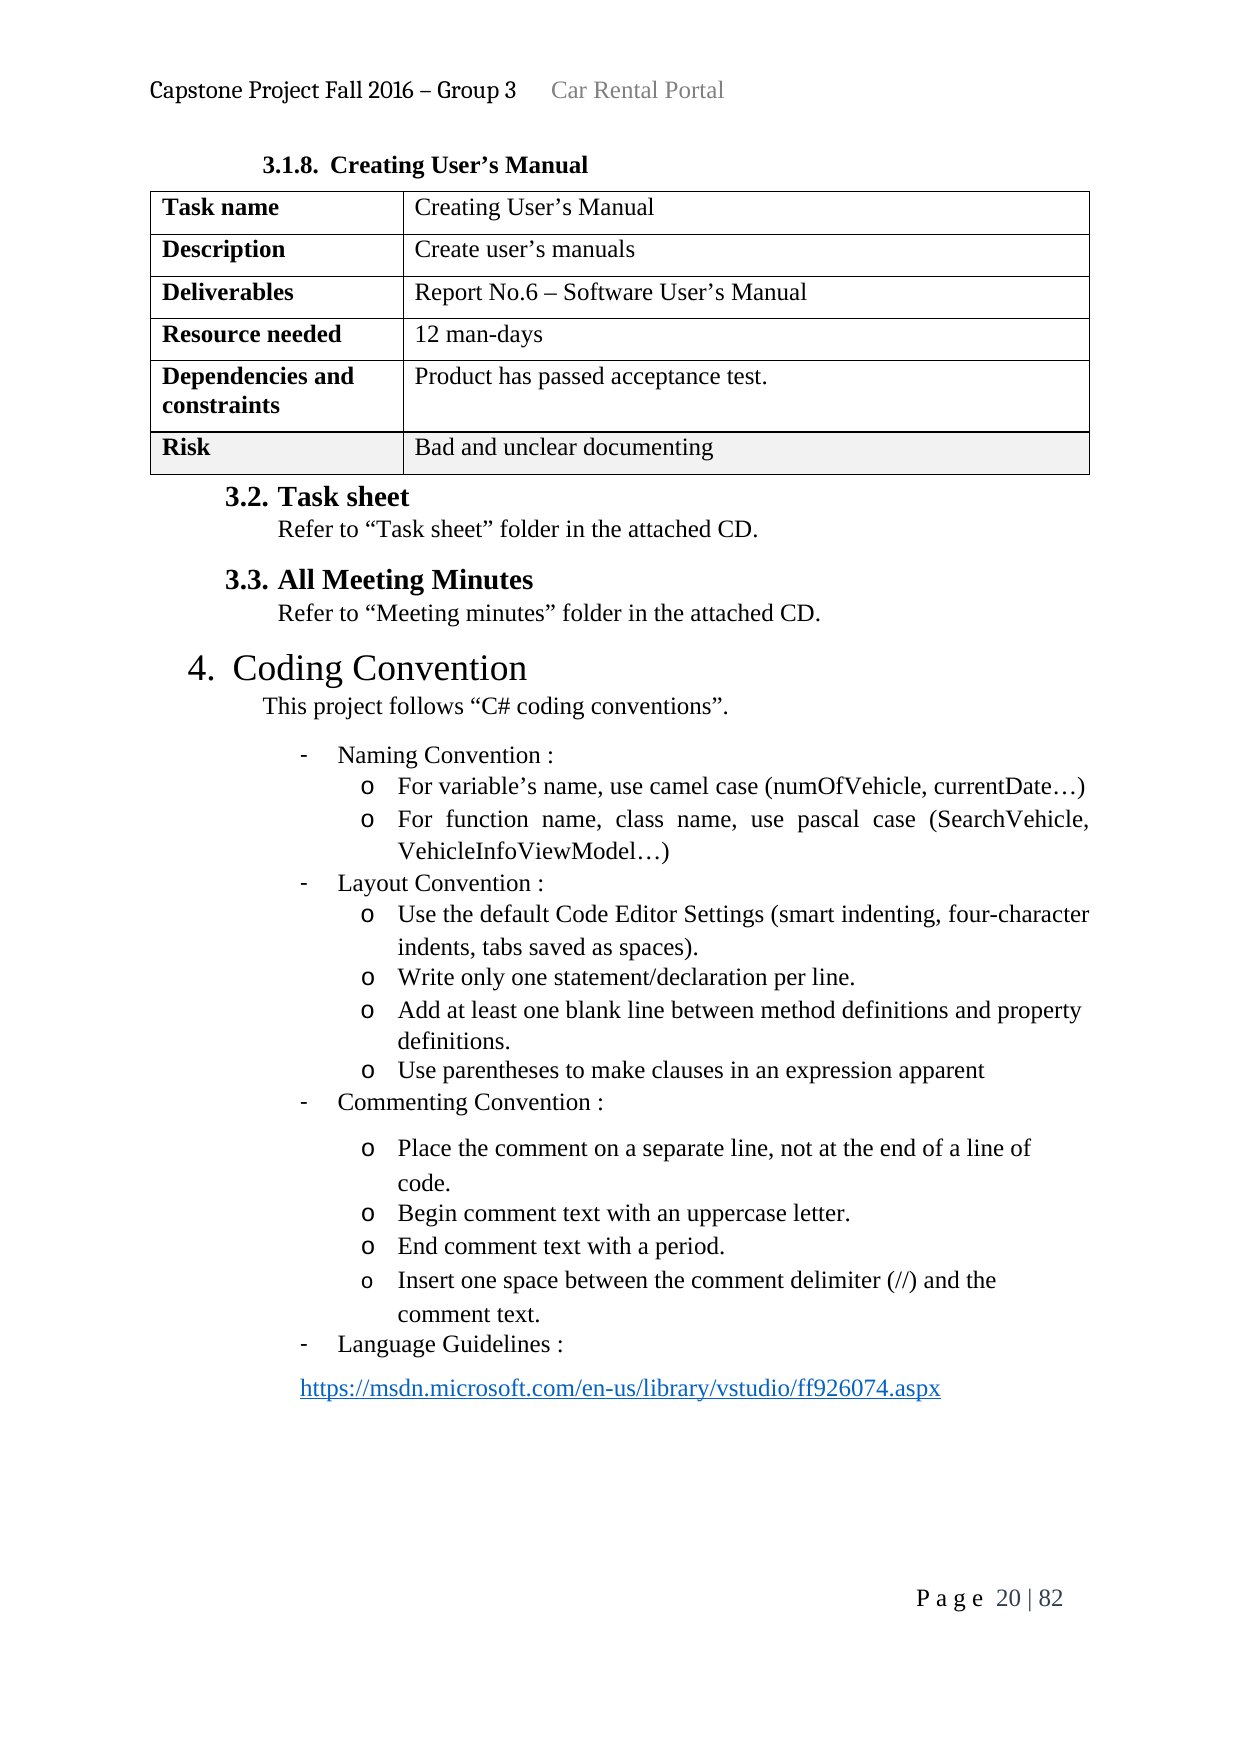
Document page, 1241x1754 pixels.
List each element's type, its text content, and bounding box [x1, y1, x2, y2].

table_header Task name [151, 192, 403, 233]
list Language Guidelines : [300, 1328, 1090, 1358]
list End comment text with a period. [360, 1229, 1090, 1262]
table_cell Deliverables [151, 277, 403, 318]
list Commenting Convention : [300, 1086, 1090, 1116]
table_cell Resource needed [151, 319, 403, 360]
table_cell Dependencies and constraints [151, 361, 403, 431]
table_cell Risk [151, 433, 403, 474]
list Begin comment text with an uppercase letter. [360, 1196, 1090, 1229]
text Refer to “Meeting minutes” folder in the attached CD. [277, 598, 1090, 626]
subtitle Coding Convention [187, 645, 1090, 688]
table_cell Description [151, 235, 403, 276]
list Insert one space between the comment delimiter (//) and the comment text. [360, 1262, 1090, 1328]
list Use parentheses to make clauses in an expression apparent [360, 1055, 1090, 1086]
list Layout Convention : [300, 867, 1090, 897]
table_cell 12 man-days [404, 319, 1089, 360]
subtitle Task sheet [225, 479, 1090, 512]
list For variable’s name, use camel case (numOfVehicle, currentDate…) [360, 771, 1090, 802]
subtitle All Meeting Minutes [225, 562, 1090, 596]
table_cell Product has passed acceptance test. [404, 361, 1089, 431]
text https://msdn.microsoft.com/en-us/library/vstudio/ff926074.aspx [300, 1373, 1090, 1402]
list Place the comment on a separate line, not at the end of a line of code. [360, 1131, 1090, 1196]
table_cell Create user’s manuals [404, 235, 1089, 276]
table_cell Report No.6 – Software User’s Manual [404, 277, 1089, 318]
table_header Creating User’s Manual [404, 192, 1089, 233]
list For function name, class name, use pascal case (SearchVehicle, VehicleInfoViewModel…) [360, 804, 1090, 865]
subtitle Creating User’s Manual [262, 150, 1090, 179]
list Use the default Code Editor Settings (smart indenting, four-character indents, tabs saved as spaces). [360, 899, 1090, 961]
list Write only one statement/declaration per line. [360, 962, 1090, 993]
text This project follows “C# coding conventions”. [187, 691, 1090, 720]
table_cell Bad and unclear documenting [404, 433, 1089, 474]
text Refer to “Task sheet” folder in the attached CD. [202, 514, 1090, 543]
list Add at least one blank line between method definitions and property definitions. [360, 995, 1090, 1055]
list Naming Convention : [300, 739, 1090, 769]
